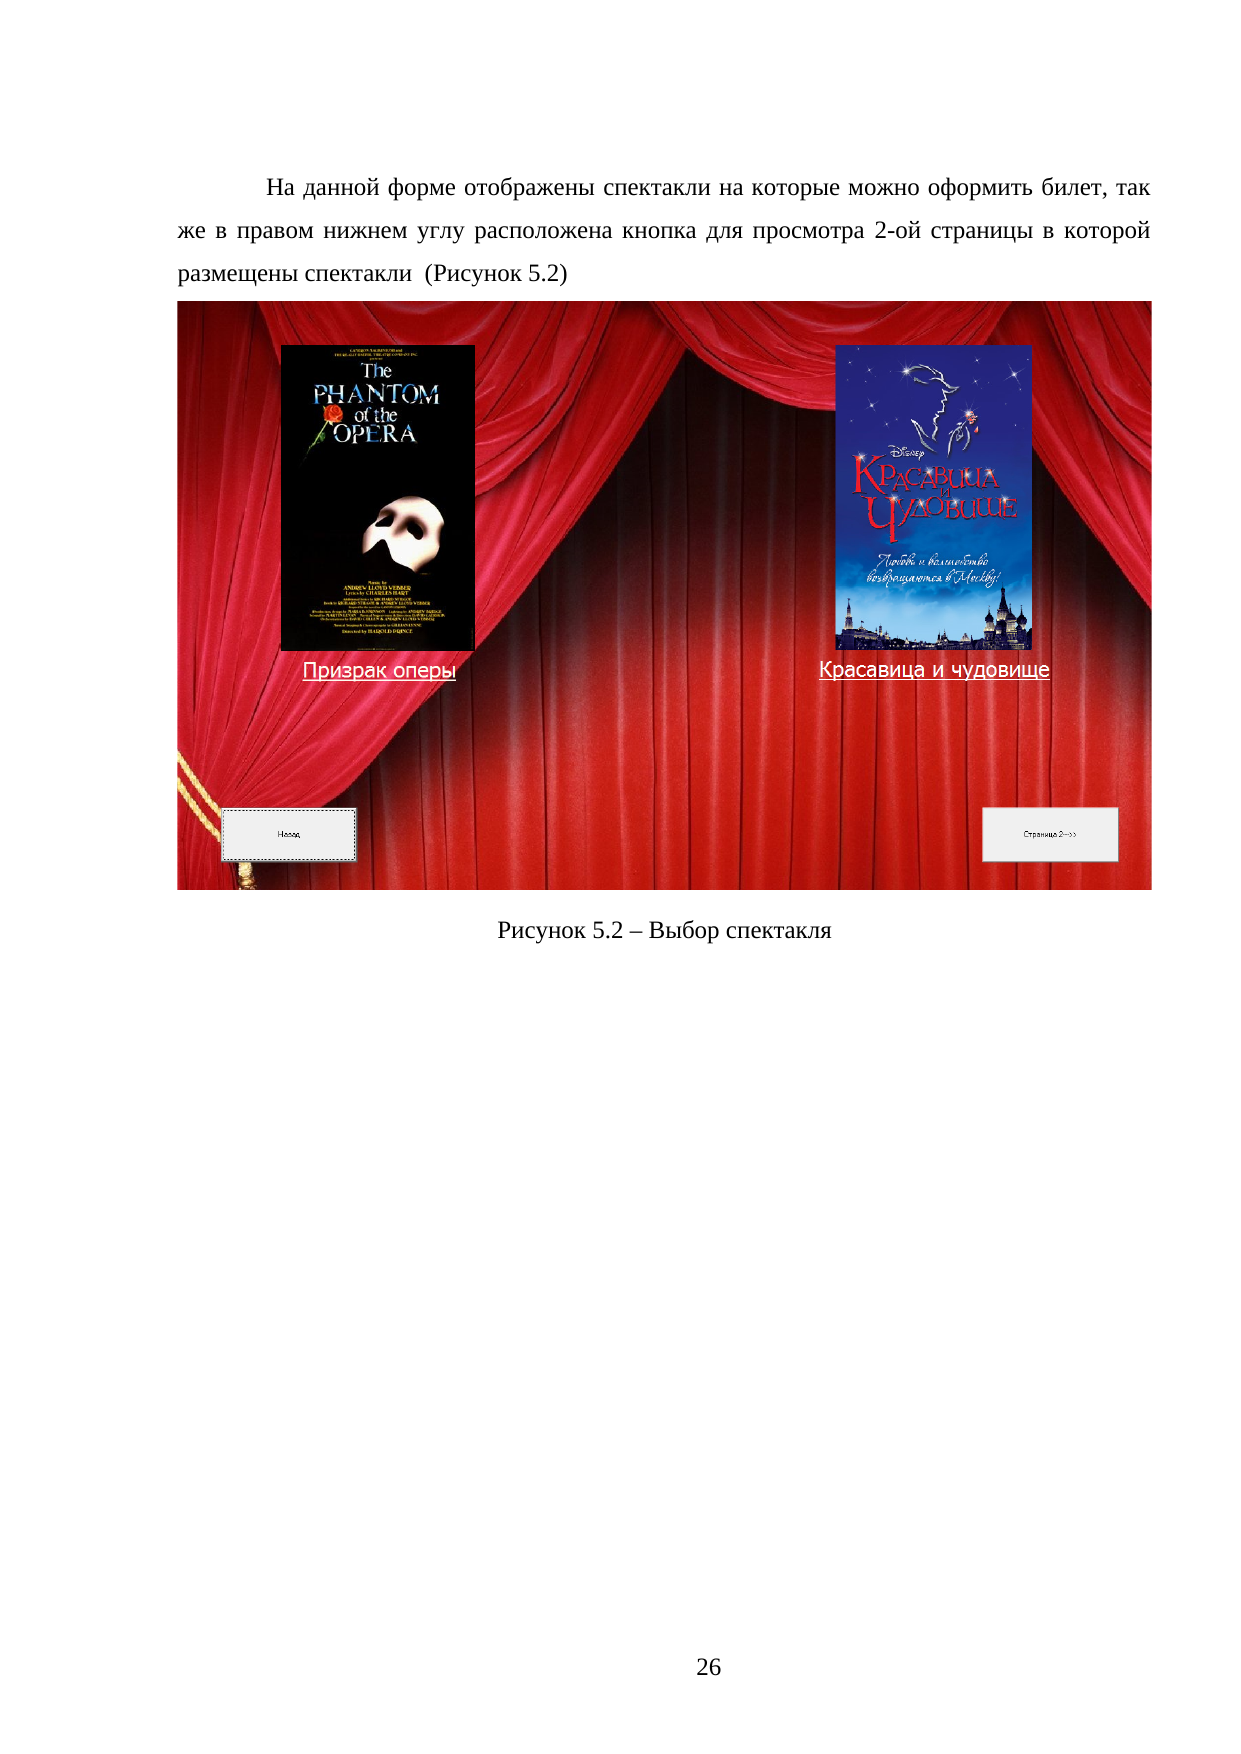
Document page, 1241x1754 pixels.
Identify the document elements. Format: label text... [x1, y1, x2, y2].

picture [177, 301, 1152, 890]
text Рисунок 5.2 – Выбор спектакля [177, 915, 1152, 943]
text На данной форме отображены спектакли на которые можно оформить билет, так же в правом нижнем углу расположена кнопка для просмотра 2-ой страницы в которой размещены спектакли (Рисунок 5.2) [177, 172, 1152, 287]
